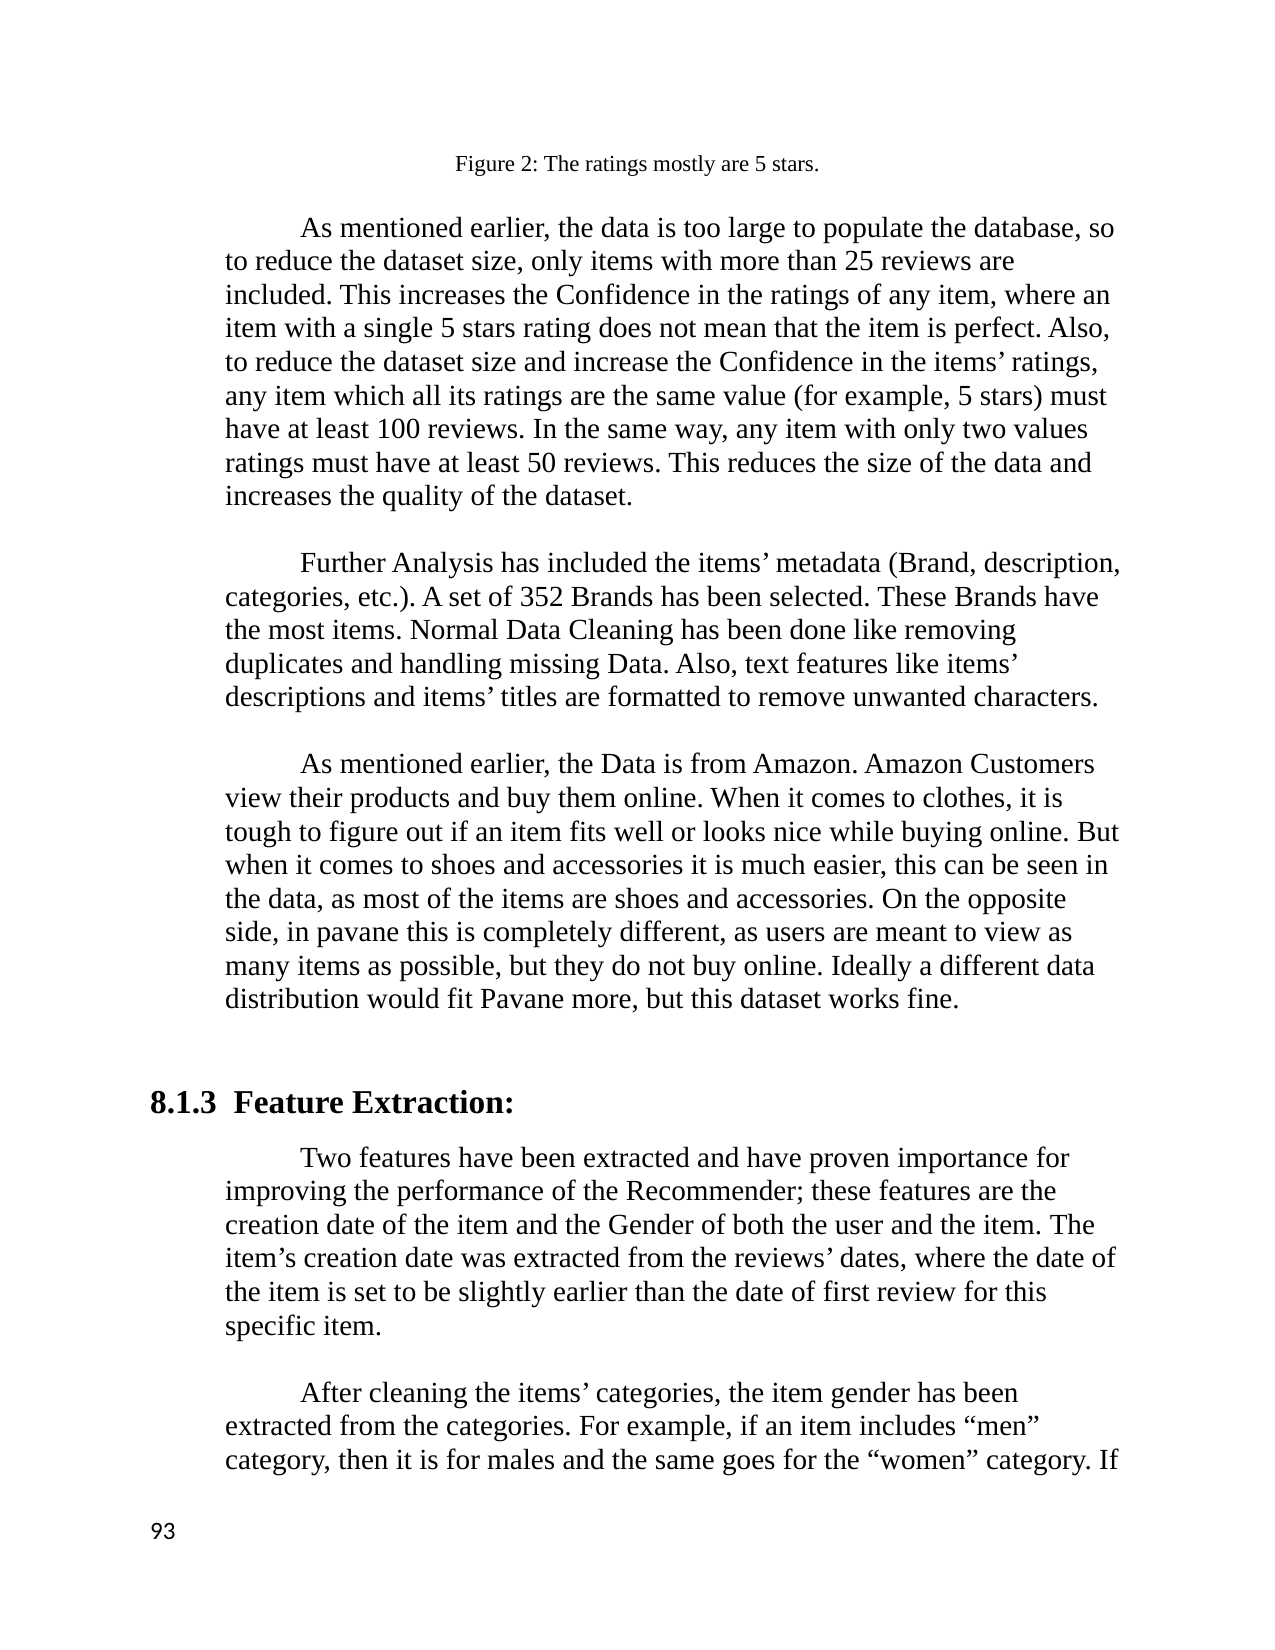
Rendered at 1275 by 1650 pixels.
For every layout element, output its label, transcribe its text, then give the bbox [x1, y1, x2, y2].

text 8.1.3 Feature Extraction: [150, 1082, 1125, 1120]
text As mentioned earlier, the Data is from Amazon. Amazon Customers view their products and buy them online. When it comes to clothes, it is tough to figure out if an item fits well or looks nice while buying online. But when it comes to shoes and accessories it is much easier, this can be seen in the data, as most of the items are shoes and accessories. On the opposite side, in pavane this is completely different, as users are meant to view as many items as possible, but they do not buy online. Ideally a different data distribution would fit Pavane more, but this dataset works fine. [225, 747, 1125, 1015]
text Further Analysis has included the items’ metadata (Brand, description, categories, etc.). A set of 352 Brands has been selected. These Brands have the most items. Normal Data Cleaning has been done like removing duplicates and handling missing Data. Also, text features like items’ descriptions and items’ titles are formatted to remove unwanted characters. [225, 545, 1125, 713]
text Two features have been extracted and have proven importance for improving the performance of the Recommender; these features are the creation date of the item and the Gender of both the user and the item. The item’s creation date was extracted from the reviews’ dates, where the date of the item is set to be slightly earlier than the date of first review for this specific item. [225, 1140, 1125, 1341]
text As mentioned earlier, the data is too large to populate the database, so to reduce the dataset size, only items with more than 25 reviews are included. This increases the Confidence in the ratings of any item, where an item with a single 5 stars rating does not mean that the item is perfect. Also, to reduce the dataset size and increase the Confidence in the items’ ratings, any item which all its ratings are the same value (for example, 5 stars) must have at least 100 reviews. In the same way, any item with only two values ratings must have at least 50 reviews. This reduces the size of the data and increases the quality of the dataset. [225, 210, 1125, 512]
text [225, 1375, 1125, 1475]
text Figure 2: The ratings mostly are 5 stars. [150, 150, 1125, 176]
